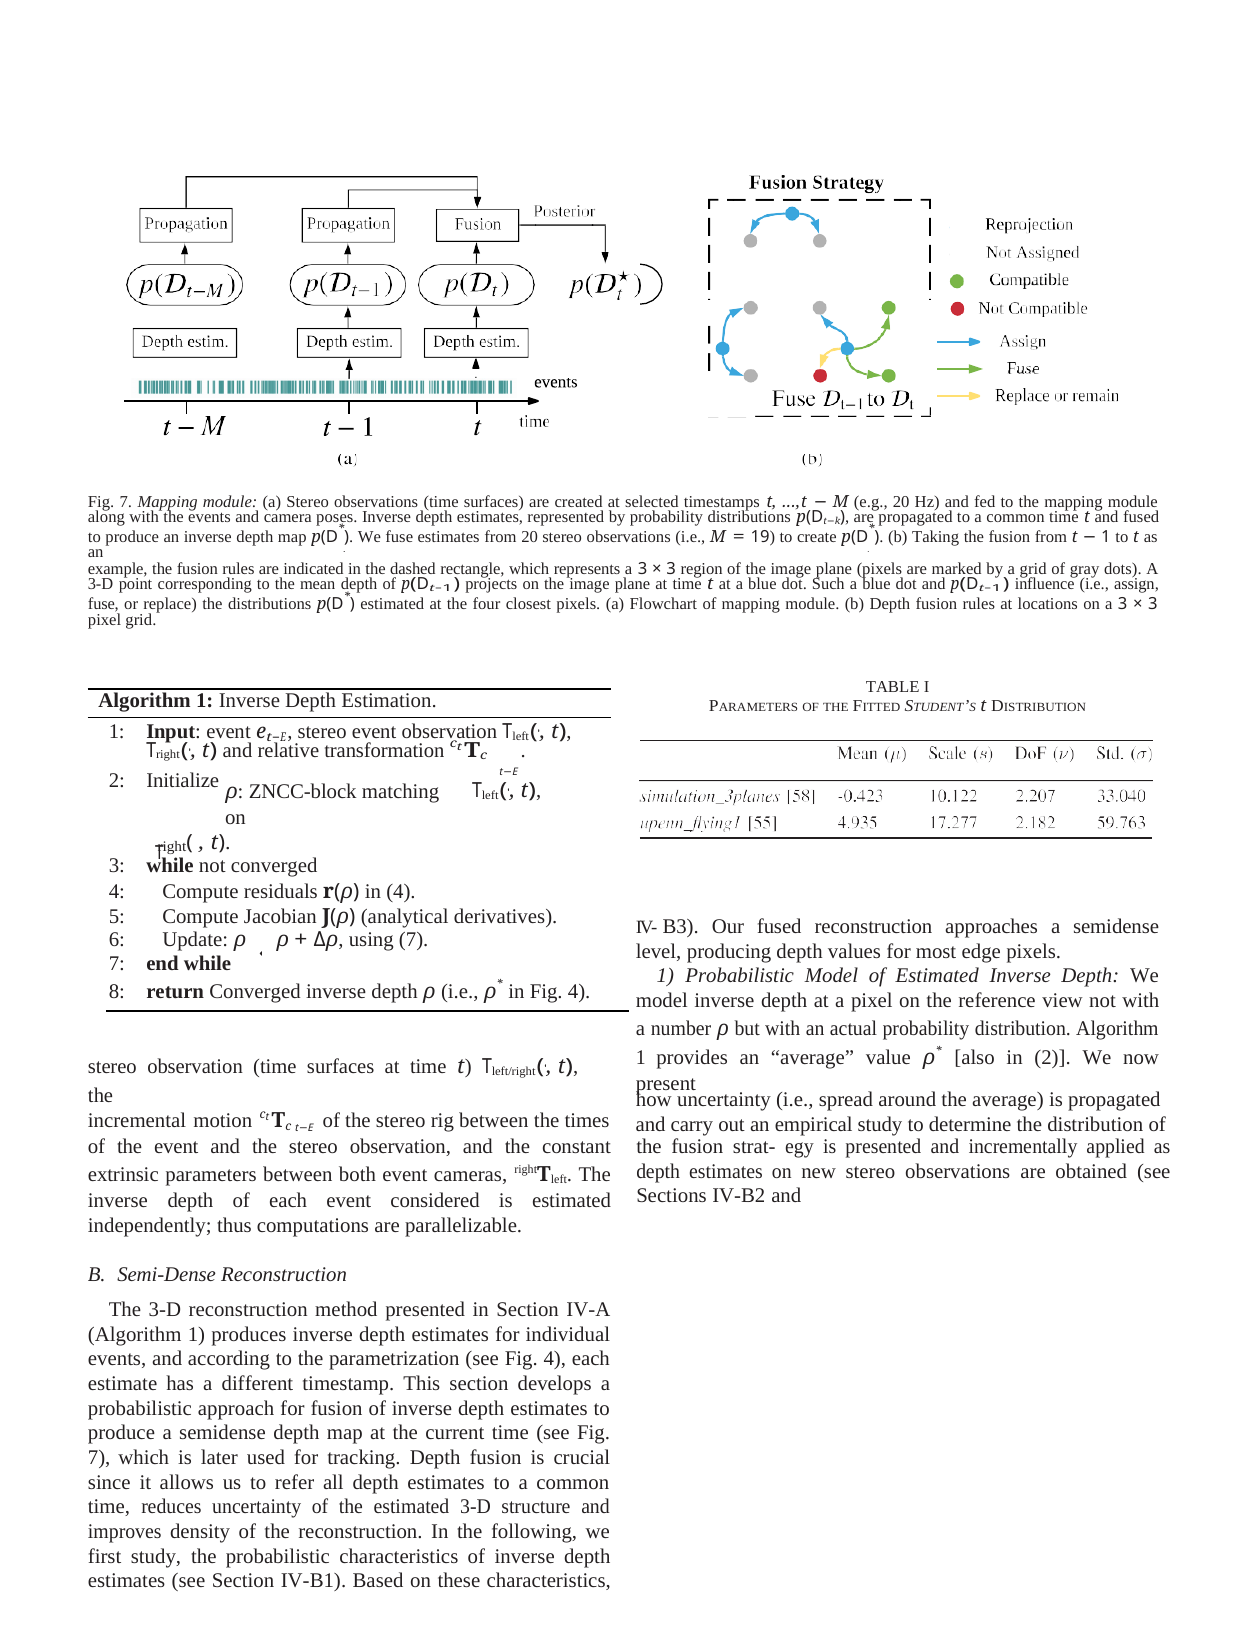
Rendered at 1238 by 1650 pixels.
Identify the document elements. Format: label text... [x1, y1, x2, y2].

text 8: return Converged inverse depth ρ (i.e., ρ* in Fig. 4). [108, 976, 611, 1004]
picture [126, 176, 641, 398]
text right( , t). [157, 829, 611, 854]
text TABLE I [707, 678, 1087, 697]
text 3: while not converged [108, 854, 611, 877]
text 1: Input: event et−E, stereo event observation Tleft(·, t), [108, 716, 1171, 744]
text of the stereo rig between the times [322, 1109, 610, 1132]
picture [995, 388, 1119, 405]
list Probabilistic Model of Estimated Inverse Depth: We model inverse depth at a pixel on the reference view not with a number ρ but with an actual probability distribution. Algorithm 1 provides an “average” value ρ* [also in (2)]. We now present [636, 963, 1159, 1095]
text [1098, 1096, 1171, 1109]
text 7: end while [108, 953, 611, 975]
picture [837, 746, 1152, 763]
picture [949, 218, 1104, 317]
picture [519, 415, 549, 427]
text Fig. 7. Mapping module: (a) Stereo observations (time surfaces) are created at selected timestamps t, ...,t − M (e.g., 20 Hz) and fed to the mapping module along with the events and camera poses. Inverse depth estimates, represented by probability distributions p(Dt−k), are propagated to a common time t and fused to produce an inverse depth map p(D*). We fuse estimates from 20 stereo observations (i.e., M = 19) to create p(D*). (b) Taking the fusion from t − 1 to t as an [88, 494, 1159, 561]
picture [802, 454, 822, 467]
text 4: Compute residuals r(ρ) in (4). [108, 877, 611, 903]
text and carry out an empirical study to determine the distribution of [803, 1121, 1171, 1134]
text of the event and the stereo observation, and the constant extrinsic parameters between both event cameras, rightTleft. The inverse depth of each event considered is estimated independently; thus computations are parallelizable. [88, 1134, 611, 1237]
picture [708, 300, 931, 417]
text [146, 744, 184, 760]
text ρ: ZNCC-block matching on [225, 776, 463, 829]
text PARAMETERS OF THE FITTED STUDENT’S t DISTRIBUTION [707, 697, 1087, 716]
list Semi-Dense Reconstruction [88, 1261, 611, 1286]
text The 3-D reconstruction method presented in Section IV-A (Algorithm 1) produces inverse depth estimates for individual events, and according to the parametrization (see Fig. 4), each estimate has a different timestamp. This section develops a probabilistic approach for fusion of inverse depth estimates to produce a semidense depth map at the current time (see Fig. 7), which is later used for tracking. Depth fusion is crucial since it allows us to refer all depth estimates to a common time, reduces uncertainty of the estimated 3-D structure and improves density of the reconstruction. In the following, we first study, the probabilistic characteristics of inverse depth estimates (see Section IV-B1). Based on these characteristics, the fusion strat- egy is presented and incrementally applied as depth estimates on new stereo observations are obtained (see Sections IV-B2 and [88, 1297, 611, 1592]
picture [1007, 362, 1039, 374]
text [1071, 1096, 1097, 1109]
text Tleft(·, t), [467, 777, 545, 802]
picture [639, 780, 1153, 832]
picture [999, 335, 1046, 350]
picture [200, 416, 226, 435]
text 5: Compute Jacobian J(ρ) (analytical derivatives). 6: Update: ρ ρ + Δρ, using (7). [108, 904, 560, 953]
text stereo observation (time surfaces at time t) Tleft/right(·, t), the [88, 1050, 611, 1108]
text incremental motion ct Tc [88, 1109, 295, 1132]
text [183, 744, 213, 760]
list B3). Our fused reconstruction approaches a semidense level, producing depth values for most edge pixels. [636, 914, 1159, 963]
picture [727, 164, 912, 248]
picture [338, 454, 357, 467]
text example, the fusion rules are indicated in the dashed rectangle, which represents a 3 × 3 region of the image plane (pixels are marked by a grid of gray dots). A 3-D point corresponding to the mean depth of p(Dt−1) projects on the image plane at time t at a blue dot. Such a blue dot and p(Dt−1) influence (i.e., assign, fuse, or replace) the distributions p(D*) estimated at the four closest pixels. (a) Flowchart of mapping module. (b) Depth fusion rules at locations on a 3 × 3 pixel grid. [88, 561, 1159, 628]
text 2: Initialize [108, 768, 220, 792]
text Algorithm 1: Inverse Depth Estimation. [98, 690, 438, 712]
